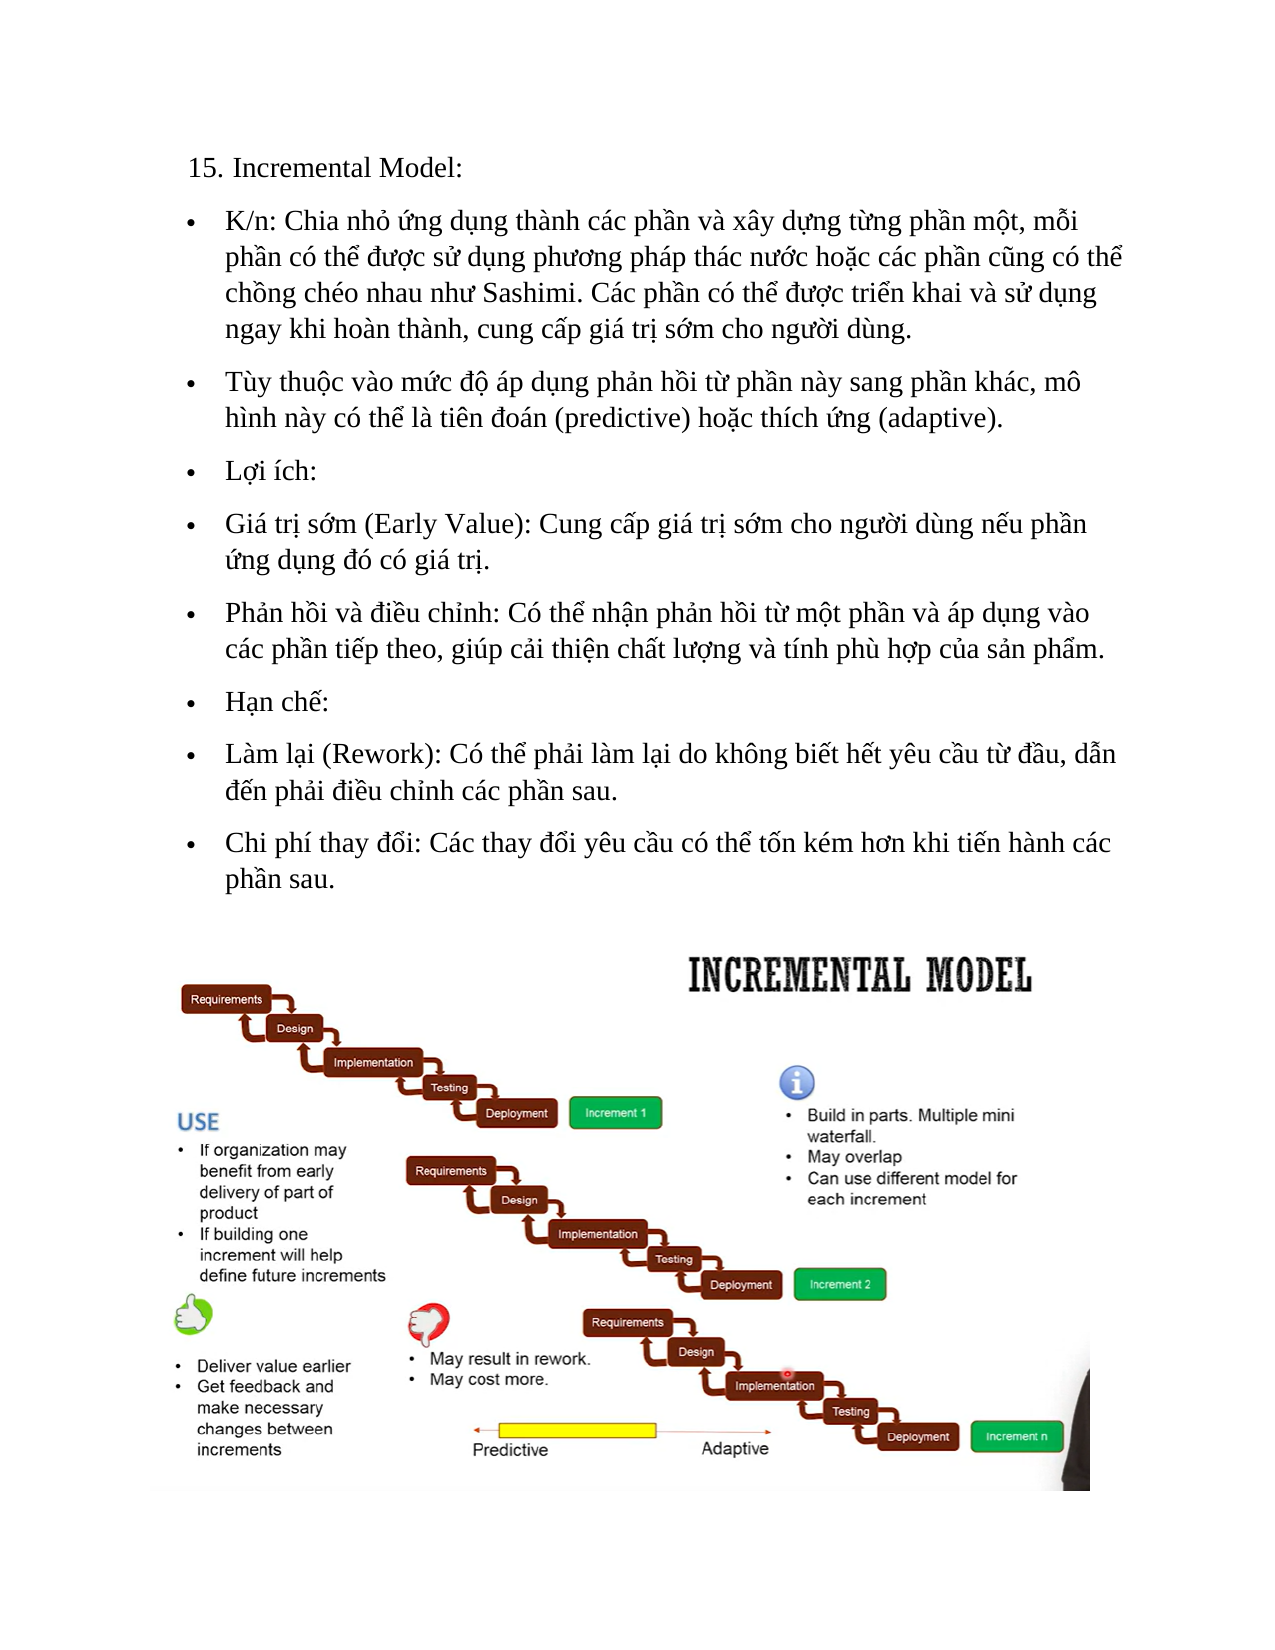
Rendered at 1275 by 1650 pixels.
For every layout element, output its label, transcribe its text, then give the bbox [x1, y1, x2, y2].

list Incremental Model: [187, 150, 1125, 183]
list Tùy thuộc vào mức độ áp dụng phản hồi từ phần này sang phần khác, mô hình này có thể là tiên đoán (predictive) hoặc thích ứng (adaptive). [187, 364, 1125, 434]
list Phản hồi và điều chỉnh: Có thể nhận phản hồi từ một phần và áp dụng vào các phần tiếp theo, giúp cải thiện chất lượng và tính phù hợp của sản phẩm. [187, 595, 1125, 664]
list Lợi ích: [187, 453, 1125, 487]
list Chi phí thay đổi: Các thay đổi yêu cầu có thể tốn kém hơn khi tiến hành các phần sau. [187, 826, 1125, 895]
list Giá trị sớm (Early Value): Cung cấp giá trị sớm cho người dùng nếu phần ứng dụng đó có giá trị. [187, 506, 1125, 576]
list K/n: Chia nhỏ ứng dụng thành các phần và xây dựng từng phần một, mỗi phần có thể được sử dụng phương pháp thác nước hoặc các phần cũng có thể chồng chéo nhau như Sashimi. Các phần có thể được triển khai và sử dụng ngay khi hoàn thành, cung cấp giá trị sớm cho người dùng. [187, 203, 1125, 345]
list Làm lại (Rework): Có thể phải làm lại do không biết hết yêu cầu từ đầu, dẫn đến phải điều chỉnh các phần sau. [187, 737, 1125, 806]
list Hạn chế: [187, 684, 1125, 717]
picture [150, 914, 1090, 1491]
